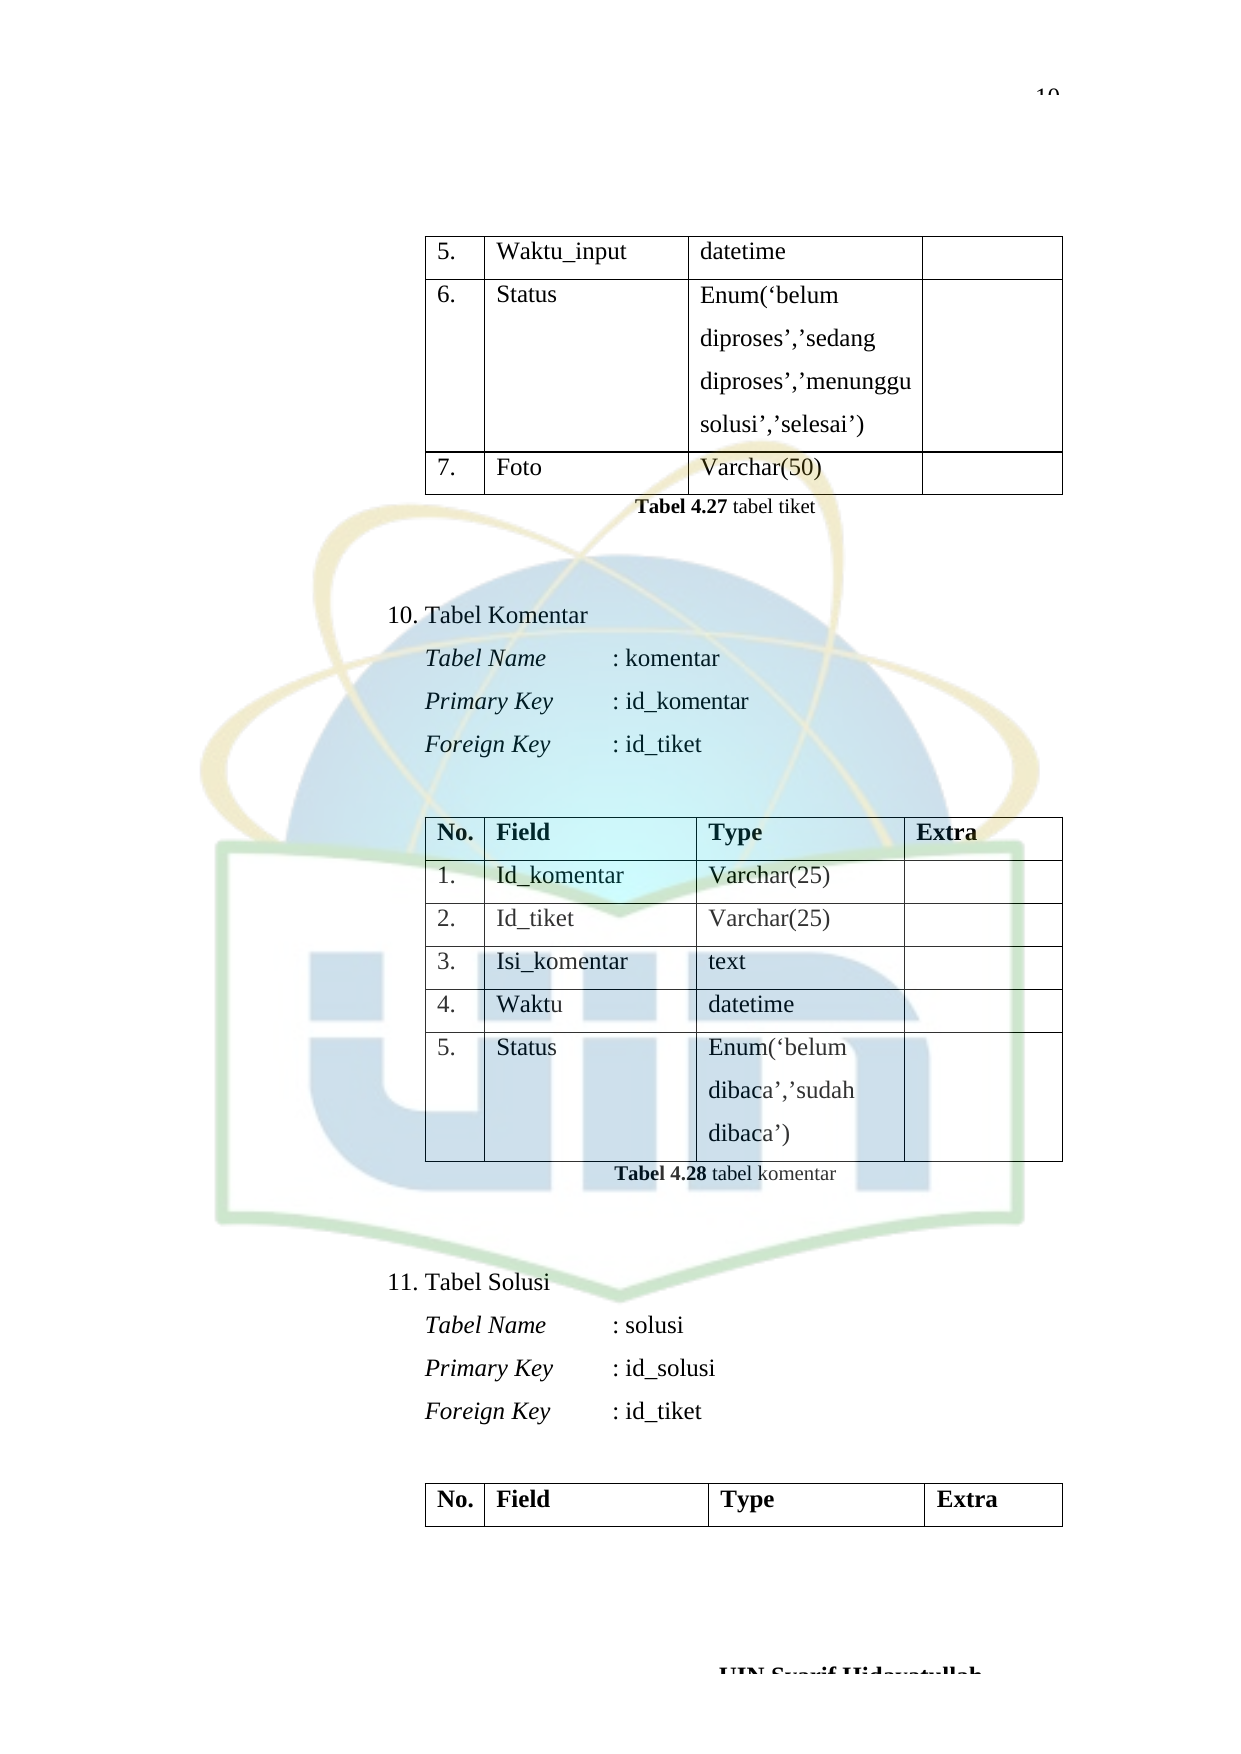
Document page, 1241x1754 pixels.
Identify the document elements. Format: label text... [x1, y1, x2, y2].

table_header 5. [426, 237, 484, 279]
table_header Type [709, 1484, 924, 1526]
table_header Extra [925, 1484, 1062, 1526]
text Foreign Key : id_tiket [424, 1396, 1240, 1425]
table_cell Status [485, 280, 688, 432]
table_header [923, 237, 1062, 279]
picture [0, 432, 1241, 1313]
table_cell Enum(‘belum diproses’,’sedang diproses’,’menunggu solusi’,’selesai’) [689, 280, 922, 432]
table_header datetime [689, 237, 922, 279]
table_header Field [485, 1484, 708, 1526]
text Primary Key : id_solusi [424, 1353, 1240, 1382]
table_cell [923, 280, 1062, 432]
table_cell 6. [426, 280, 484, 432]
table_header No. [426, 1484, 484, 1526]
text Tabel Name : solusi [424, 1313, 1240, 1339]
table_header Waktu_input [485, 237, 688, 279]
